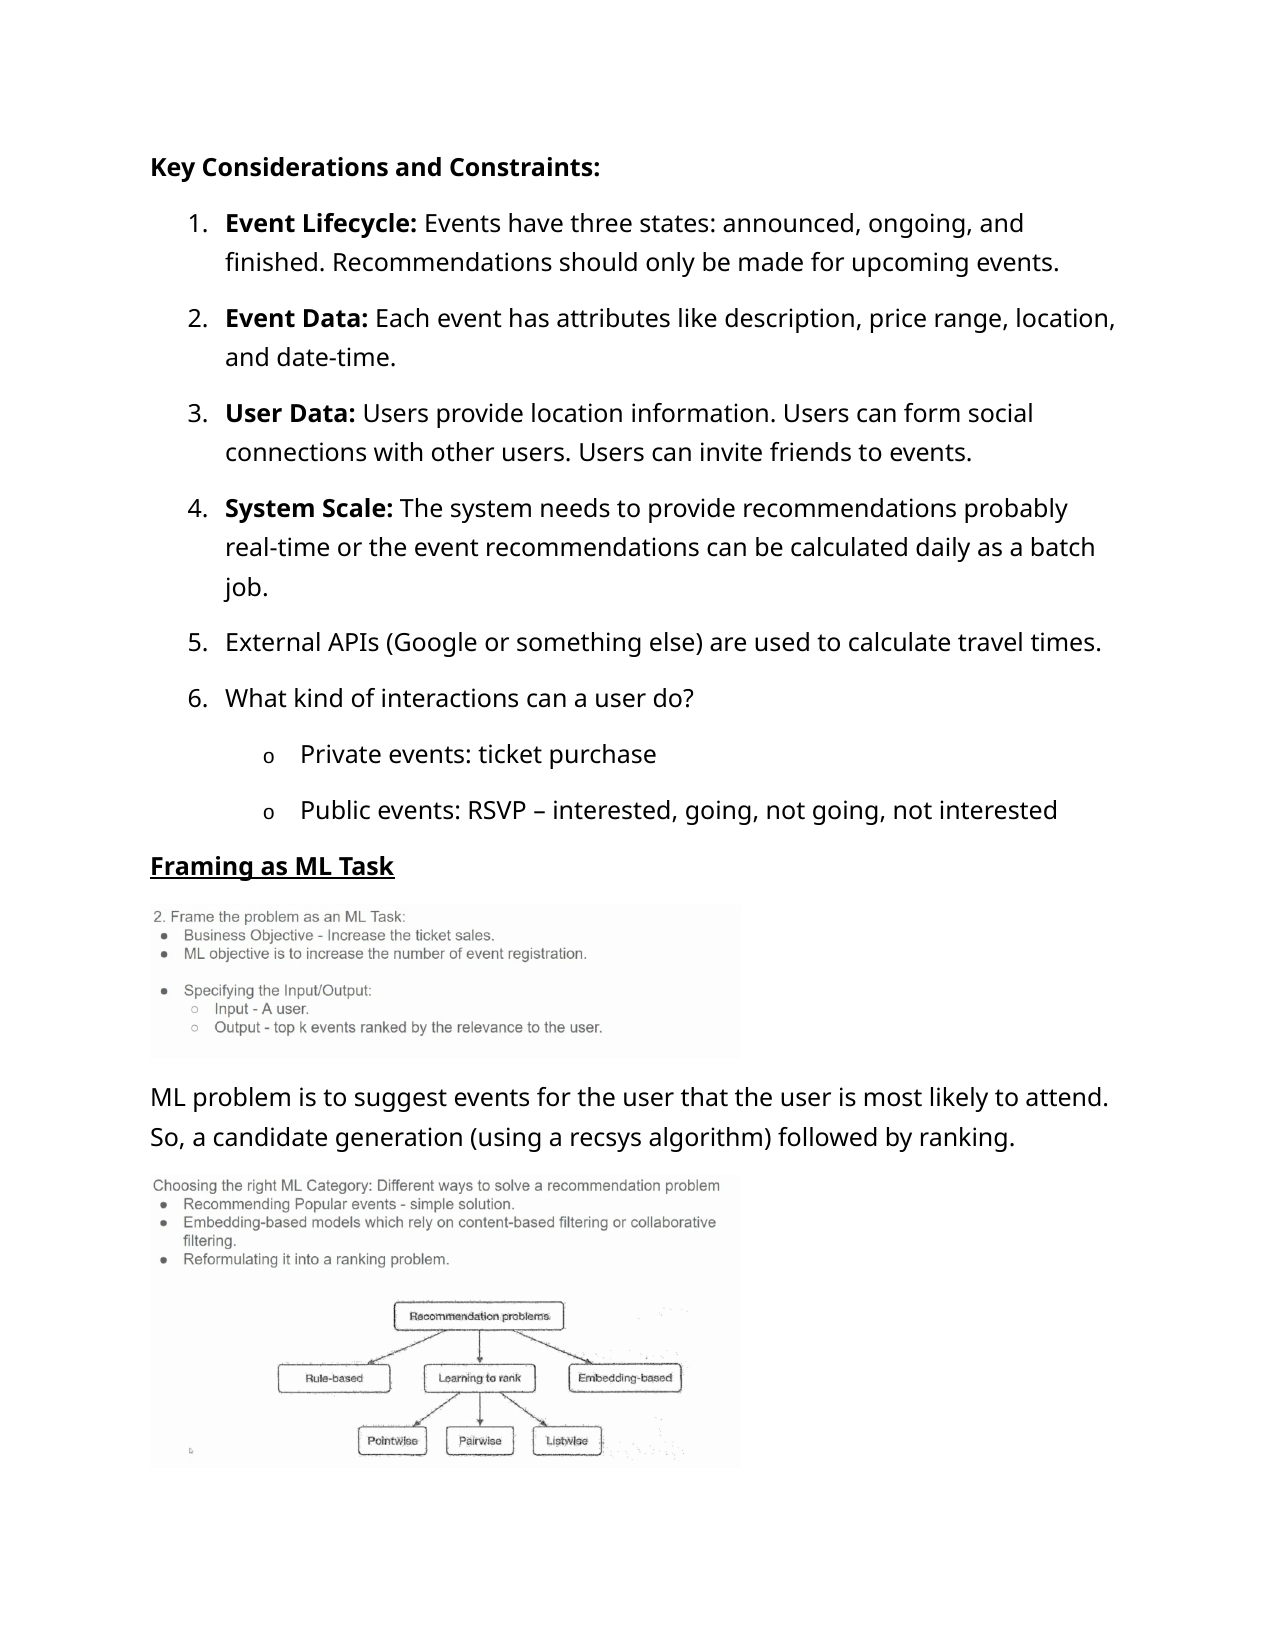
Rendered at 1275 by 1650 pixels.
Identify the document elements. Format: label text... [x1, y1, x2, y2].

picture [150, 1175, 742, 1468]
picture [150, 904, 742, 1059]
text Key Considerations and Constraints: [150, 150, 1125, 184]
list What kind of interactions can a user do? [187, 681, 1125, 715]
list User Data: Users provide location information. Users can form social connections with other users. Users can invite friends to events. [187, 396, 1125, 469]
list Event Lifecycle: Events have three states: announced, ongoing, and finished. Recommendations should only be made for upcoming events. [187, 206, 1125, 279]
list Private events: ticket purchase [262, 737, 1125, 771]
list System Scale: The system needs to provide recommendations probably real-time or the event recommendations can be calculated daily as a batch job. [187, 491, 1125, 603]
text Framing as ML Task [150, 848, 1125, 882]
text ML problem is to suggest events for the user that the user is most likely to attend. So, a candidate generation (using a recsys algorithm) followed by ranking. [150, 1080, 1125, 1153]
list Public events: RSVP – interested, going, not going, not interested [262, 792, 1125, 827]
list External APIs (Google or something else) are used to calculate travel times. [187, 625, 1125, 659]
list Event Data: Each event has attributes like description, price range, location, and date-time. [187, 301, 1125, 374]
